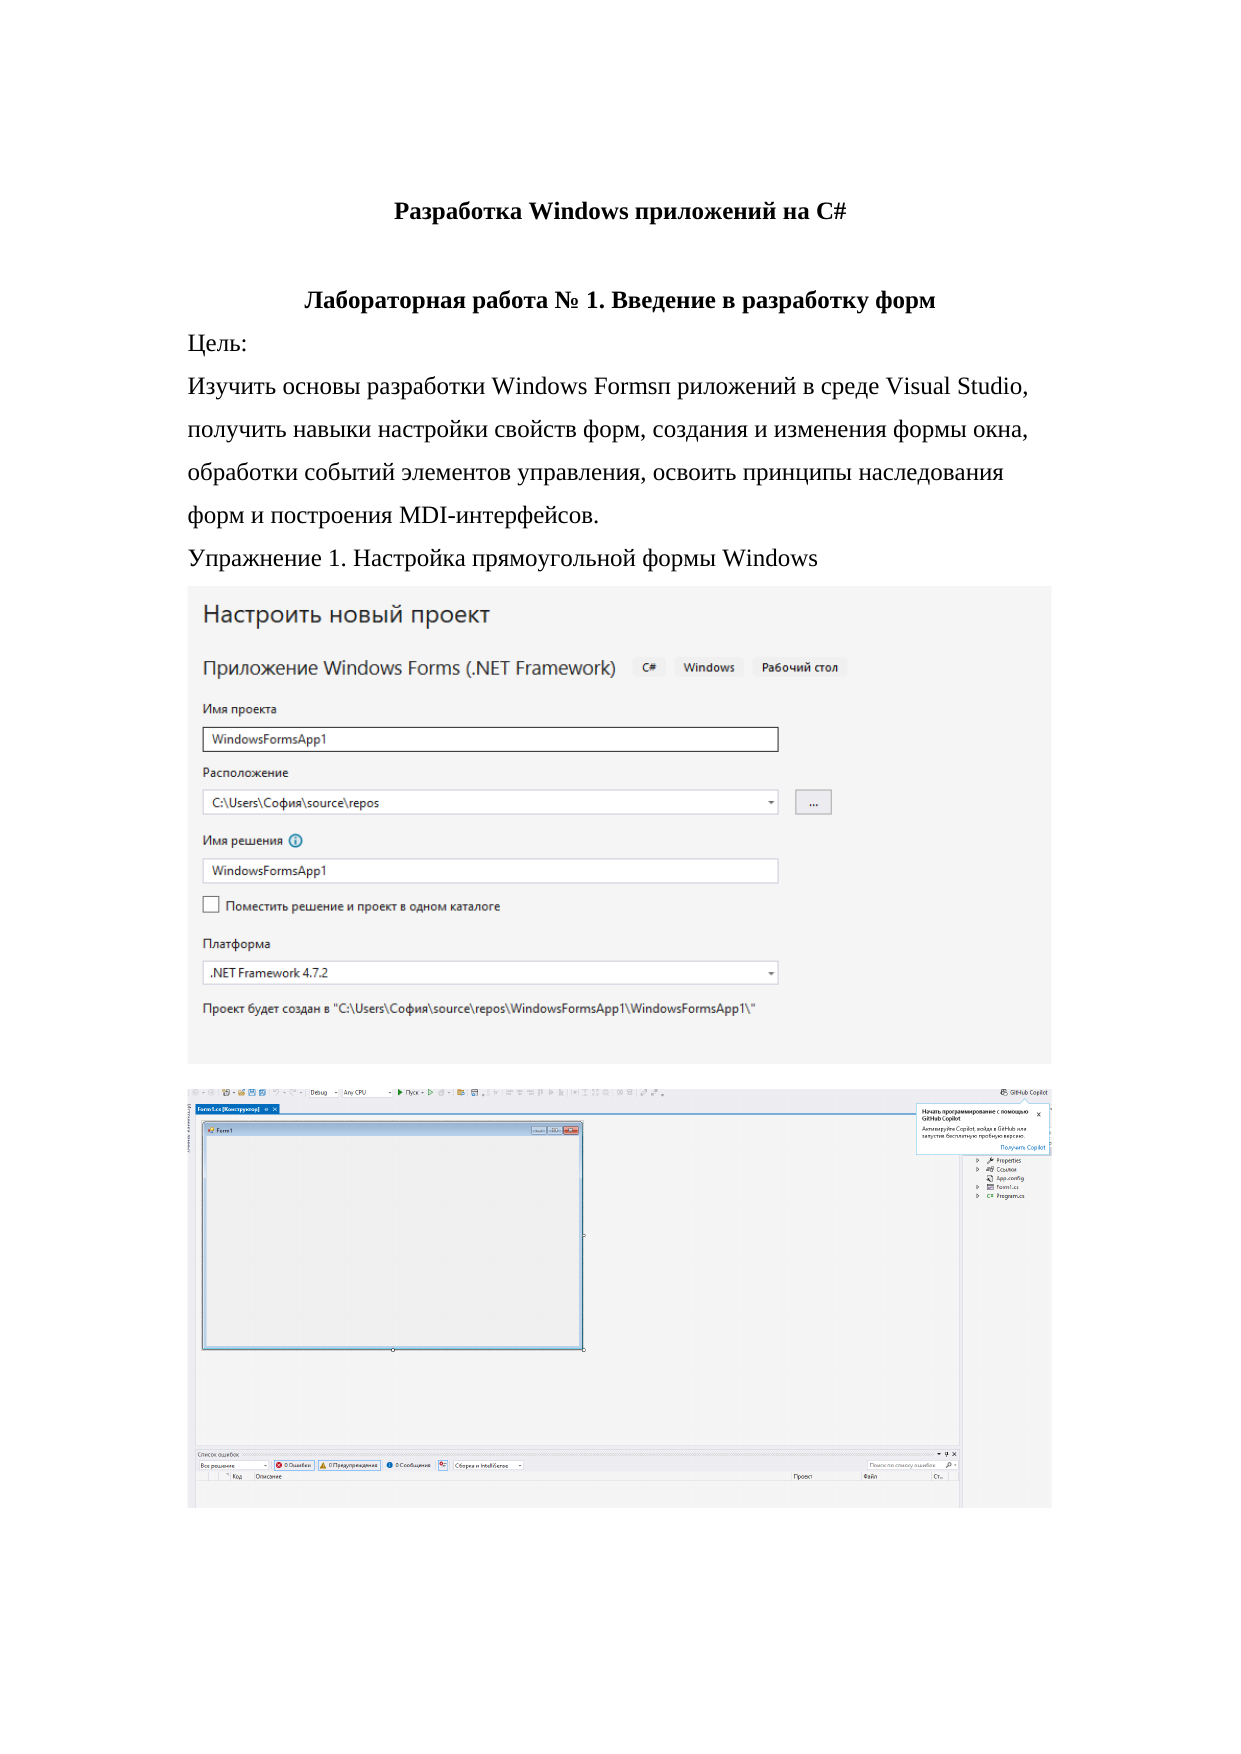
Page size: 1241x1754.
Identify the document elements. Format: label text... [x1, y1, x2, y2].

text Упражнение 1. Настройка прямоугольной формы Windows [187, 543, 1053, 572]
text Лабораторная работа № 1. Введение в разработку форм [187, 285, 1053, 313]
picture [187, 586, 1052, 1064]
text Изучить основы разработки Windows Formsп риложений в среде Visual Studio, получить навыки настройки свойств форм, создания и изменения формы окна, обработки событий элементов управления, освоить принципы наследования форм и построения MDI-интерфейсов. [187, 371, 1053, 529]
text Цель: [187, 328, 1053, 357]
text Разработка Windows приложений на C# [187, 196, 1053, 224]
picture [187, 1089, 1052, 1508]
